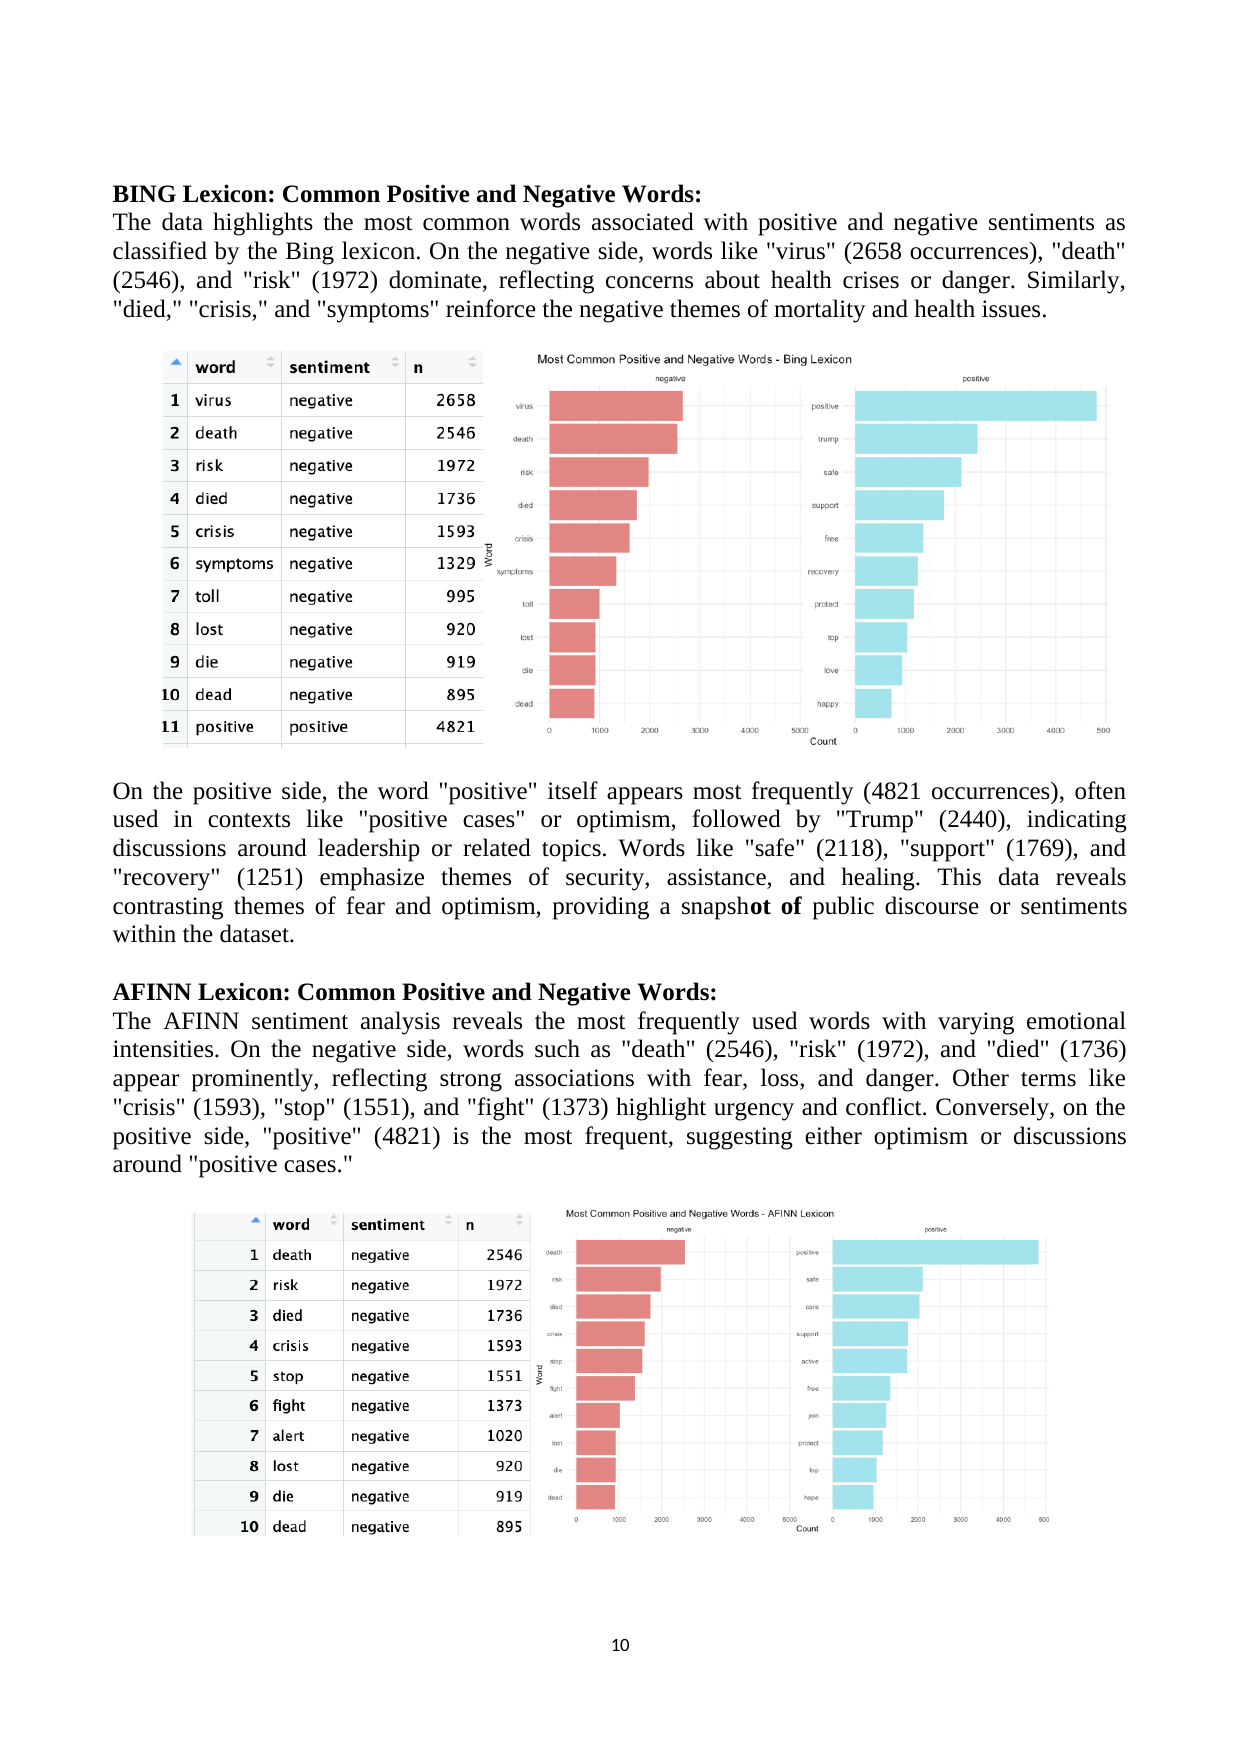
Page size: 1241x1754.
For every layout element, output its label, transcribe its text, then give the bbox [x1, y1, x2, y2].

text The data highlights the most common words associated with positive and negative sentiments as classified by the Bing lexicon. On the negative side, words like "virus" (2658 occurrences), "death" (2546), and "risk" (1972) dominate, reflecting concerns about health crises or danger. Similarly, "died," "crisis," and "symptoms" reinforce the negative themes of mortality and health issues. [112, 207, 1128, 322]
text On the positive side, the word "positive" itself appears most frequently (4821 occurrences), often used in contexts like "positive cases" or optimism, followed by "Trump" (2440), indicating discussions around leadership or related topics. Words like "safe" (2118), "support" (1769), and "recovery" (1251) emphasize themes of security, assistance, and healing. This data reveals contrasting themes of fear and optimism, providing a snapshot of public discourse or sentiments within the dataset. [112, 776, 1128, 948]
picture [162, 351, 1111, 748]
text The AFINN sentiment analysis reveals the most frequently used words with varying emotional intensities. On the negative side, words such as "death" (2546), "risk" (1972), and "died" (1736) appear prominently, reflecting strong associations with fear, loss, and danger. Other terms like "crisis" (1593), "stop" (1551), and "fight" (1373) highlight urgency and conflict. Conversely, on the positive side, "positive" (4821) is the most frequent, suggesting either optimism or discussions around "positive cases." [112, 1006, 1128, 1178]
text BING Lexicon: Common Positive and Negative Words: [112, 179, 1128, 207]
picture [191, 1207, 1049, 1536]
text AFINN Lexicon: Common Positive and Negative Words: [112, 977, 1128, 1006]
